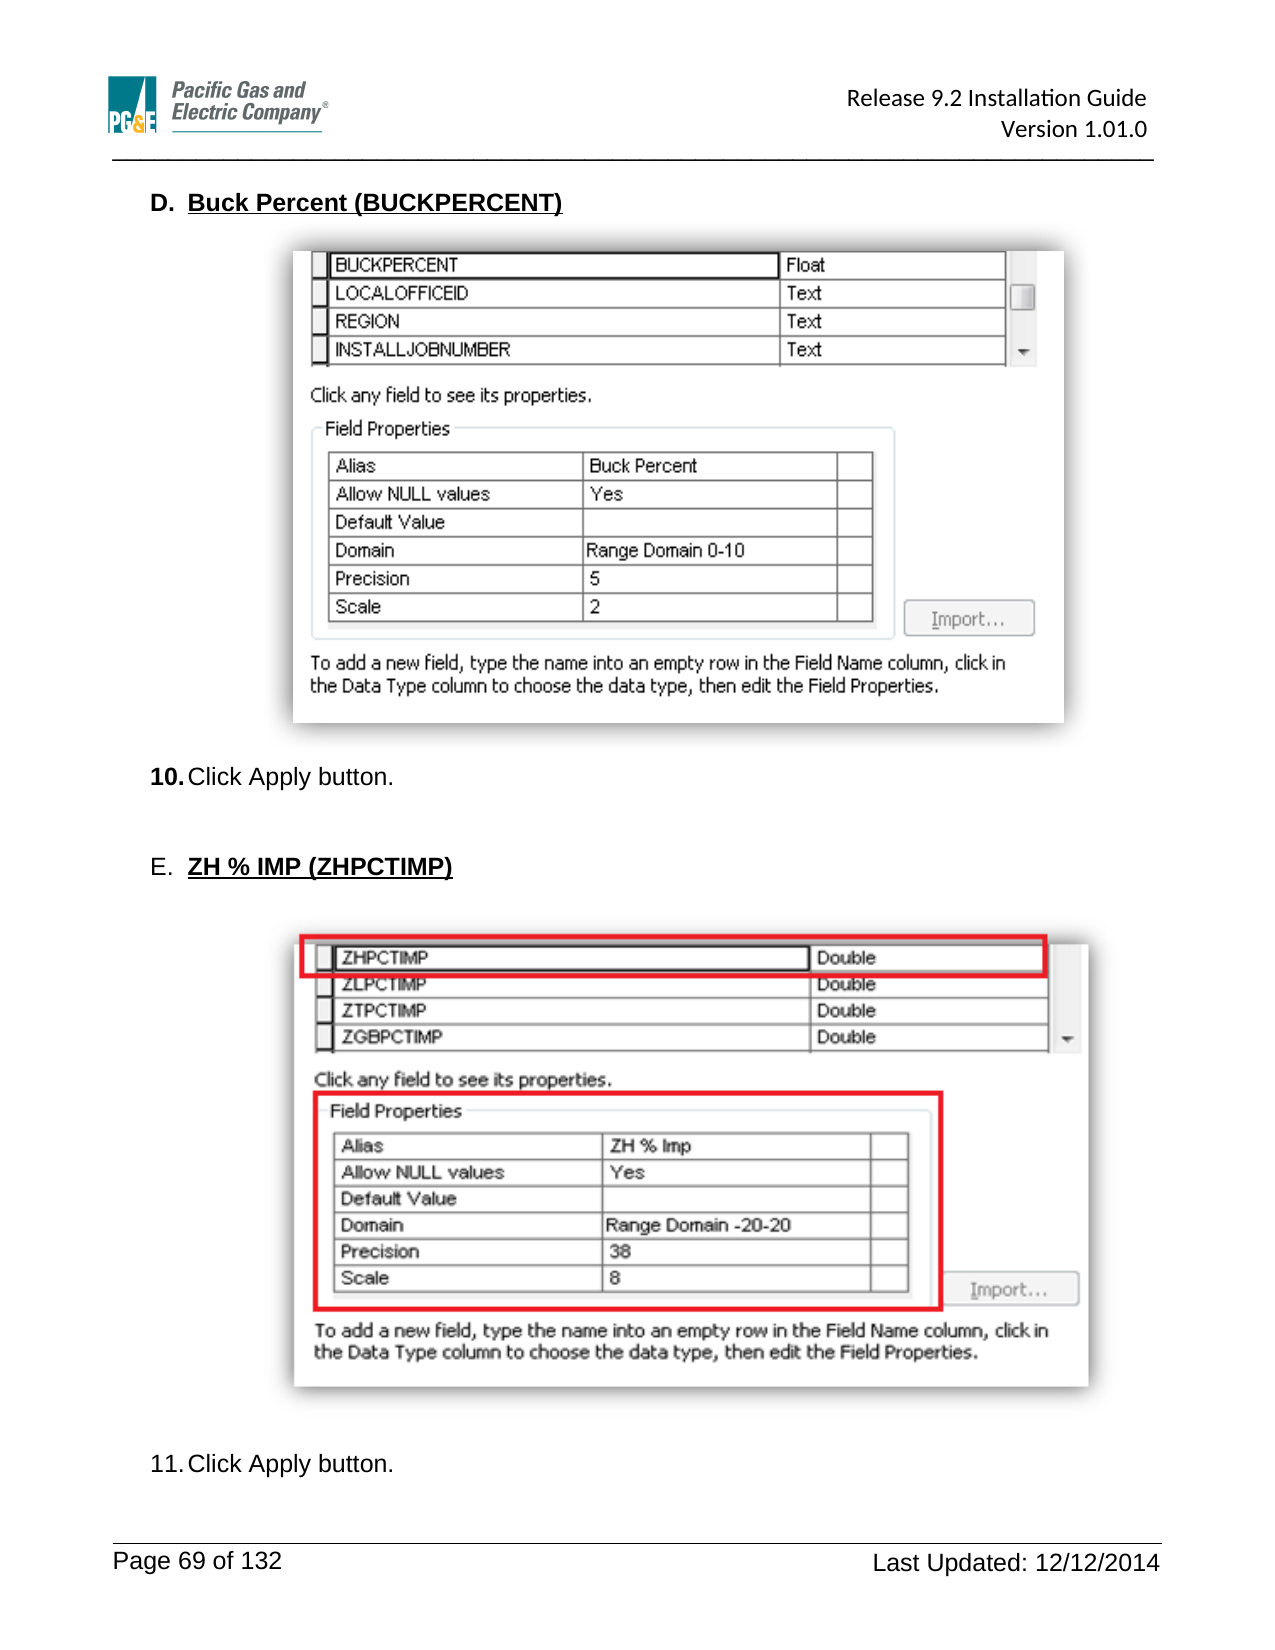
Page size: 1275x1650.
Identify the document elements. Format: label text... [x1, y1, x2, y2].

list Click Apply button. [150, 1449, 1162, 1478]
picture [293, 251, 1064, 723]
list Buck Percent (BUCKPERCENT) [150, 187, 1162, 216]
list Click Apply button. [150, 762, 1162, 791]
list ZH % IMP (ZHPCTIMP) [150, 852, 1162, 881]
